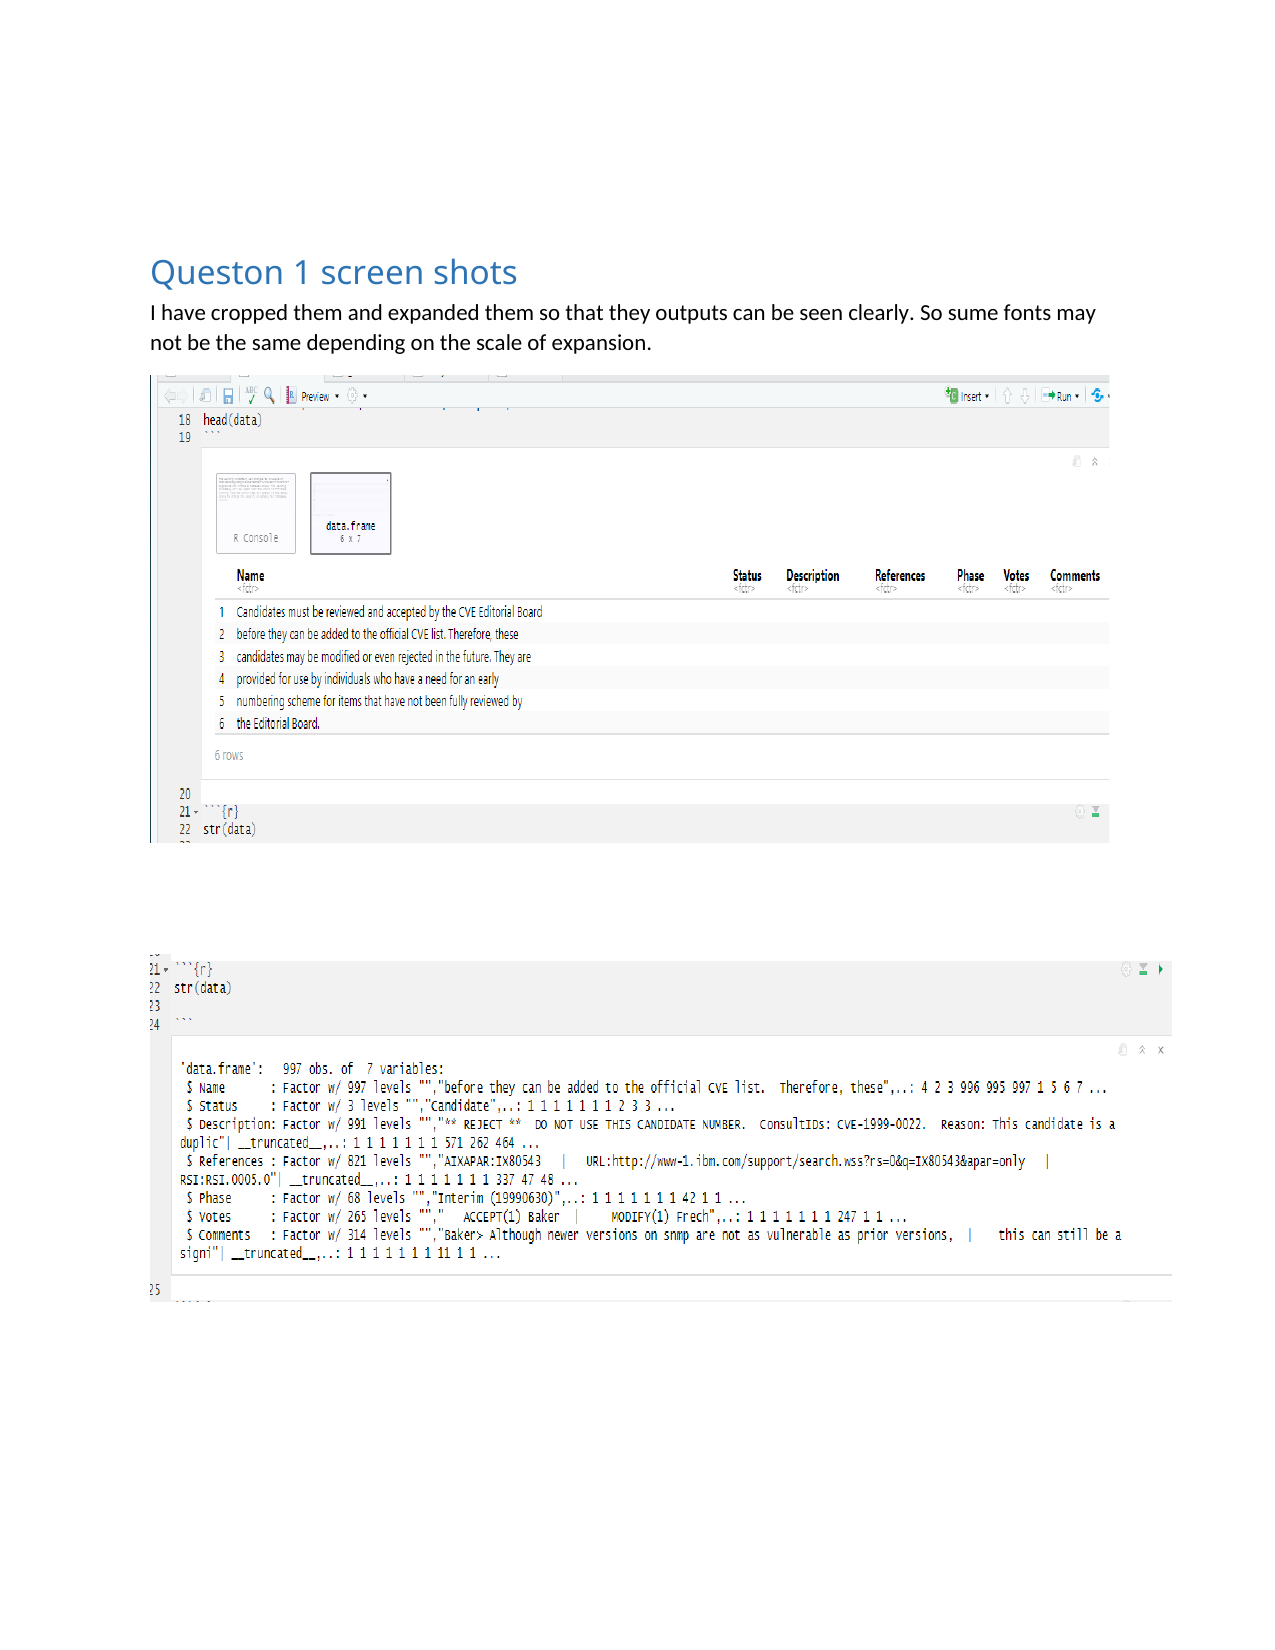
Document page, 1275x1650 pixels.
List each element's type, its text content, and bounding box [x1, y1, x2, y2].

picture [150, 954, 1172, 1302]
text I have cropped them and expanded them so that they outputs can be seen clearly. So sume fonts may not be the same depending on the scale of expansion. [150, 298, 1125, 356]
picture [150, 375, 1110, 843]
subtitle Queston 1 screen shots [150, 249, 1125, 294]
